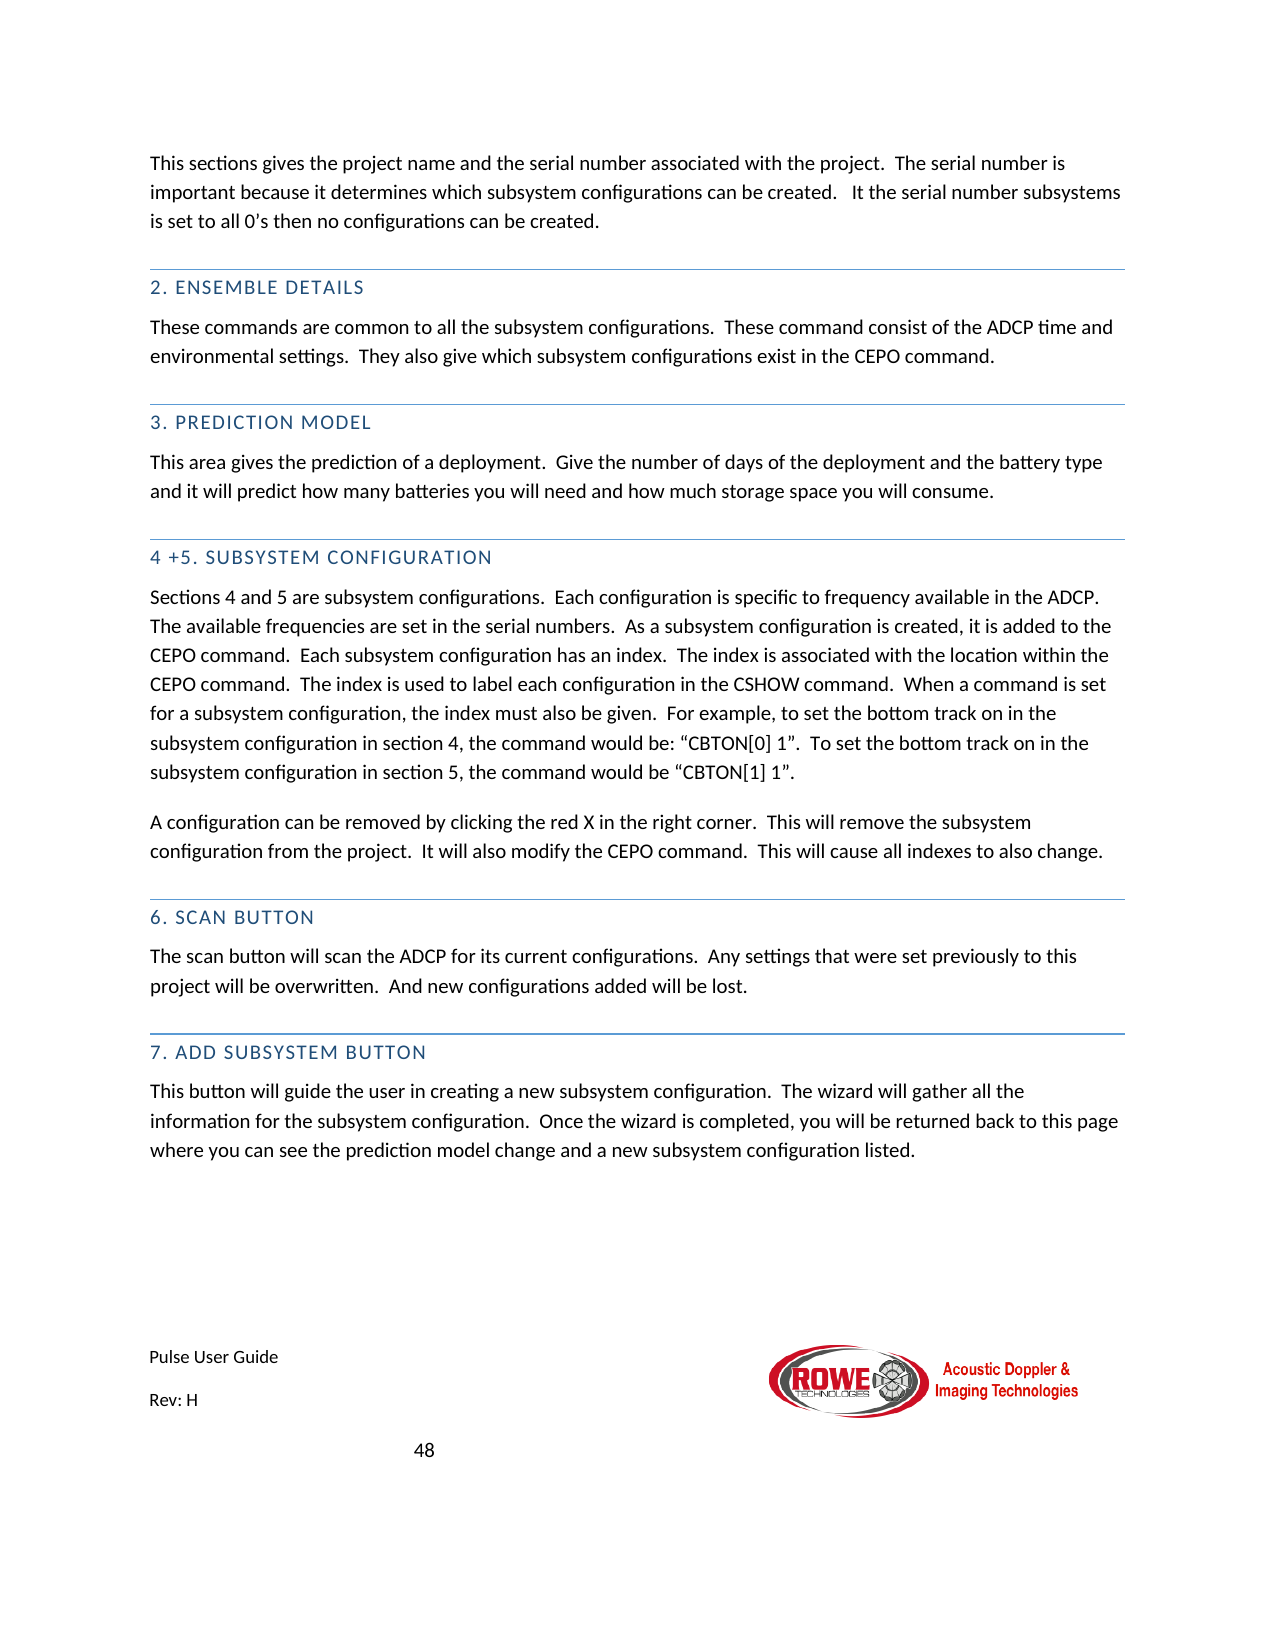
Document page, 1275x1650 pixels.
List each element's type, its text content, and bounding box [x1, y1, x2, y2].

picture [768, 1344, 1114, 1425]
subtitle 3. Prediction Model [150, 405, 1125, 435]
subtitle 4 +5. Subsystem Configuration [150, 540, 1125, 570]
text The scan button will scan the ADCP for its current configurations. Any settings that were set previously to this project will be overwritten. And new configurations added will be lost. [150, 944, 1125, 998]
subtitle 6. Scan Button [150, 900, 1125, 929]
text A configuration can be removed by clicking the red X in the right corner. This will remove the subsystem configuration from the project. It will also modify the CEPO command. This will cause all indexes to also change. [150, 809, 1125, 863]
text Sections 4 and 5 are subsystem configurations. Each configuration is specific to frequency available in the ADCP. The available frequencies are set in the serial numbers. As a subsystem configuration is created, it is added to the CEPO command. Each subsystem configuration has an index. The index is associated with the location within the CEPO command. The index is used to label each configuration in the CSHOW command. When a command is set for a subsystem configuration, the index must also be given. For example, to set the bottom track on in the subsystem configuration in section 4, the command would be: “CBTON[0] 1”. To set the bottom track on in the subsystem configuration in section 5, the command would be “CBTON[1] 1”. [150, 584, 1125, 784]
text This button will guide the user in creating a new subsystem configuration. The wizard will gather all the information for the subsystem configuration. Once the wizard is completed, you will be returned back to this page where you can see the prediction model change and a new subsystem configuration listed. [150, 1079, 1125, 1162]
text This area gives the prediction of a deployment. Give the number of days of the deployment and the battery type and it will predict how many batteries you will need and how much storage space you will consume. [150, 449, 1125, 503]
text These commands are common to all the subsystem configurations. These command consist of the ADCP time and environmental settings. They also give which subsystem configurations exist in the CEPO command. [150, 314, 1125, 369]
text This sections gives the project name and the serial number associated with the project. The serial number is important because it determines which subsystem configurations can be created. It the serial number subsystems is set to all 0’s then no configurations can be created. [150, 150, 1125, 234]
subtitle 7. Add Subsystem Button [150, 1035, 1125, 1064]
subtitle 2. Ensemble Details [150, 270, 1125, 300]
